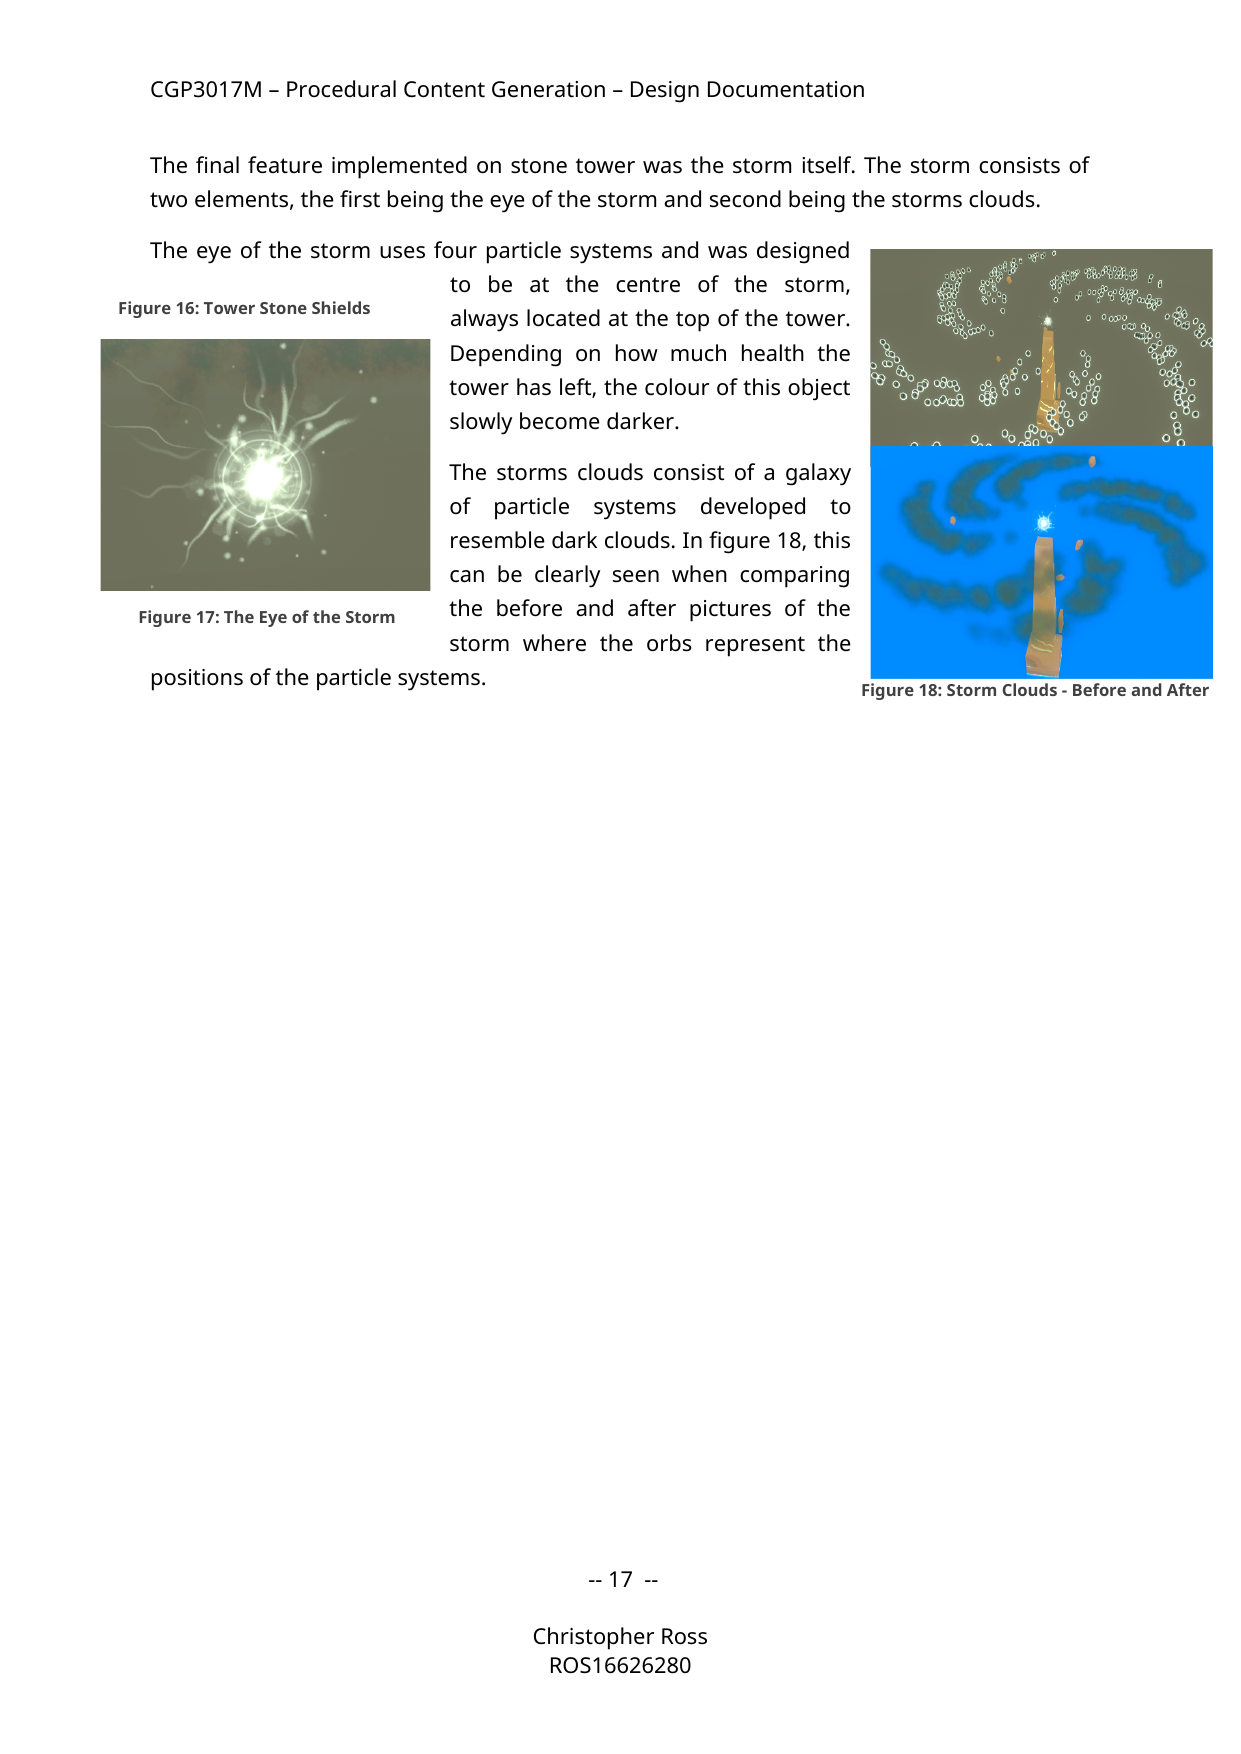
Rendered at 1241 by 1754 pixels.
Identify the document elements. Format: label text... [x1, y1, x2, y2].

picture [869, 634, 1213, 678]
text The final feature implemented on stone tower was the storm itself. The storm consists of two elements, the first being the eye of the storm and second being the storms clouds. [150, 150, 1090, 214]
text The eye of the storm uses four particle systems and was designed to be at the centre of the storm, always located at the top of the tower. Depending on how much health the tower has left, the colour of this object slowly become darker. [150, 235, 1090, 367]
picture [99, 560, 430, 590]
picture [869, 446, 1213, 610]
picture [99, 339, 430, 537]
text The storms clouds consist of a galaxy of particle systems developed to resemble dark clouds. In figure 18, this can be clearly seen when comparing the before and after pictures of the storm where the orbs represent the positions of the particle systems. [150, 388, 1090, 623]
